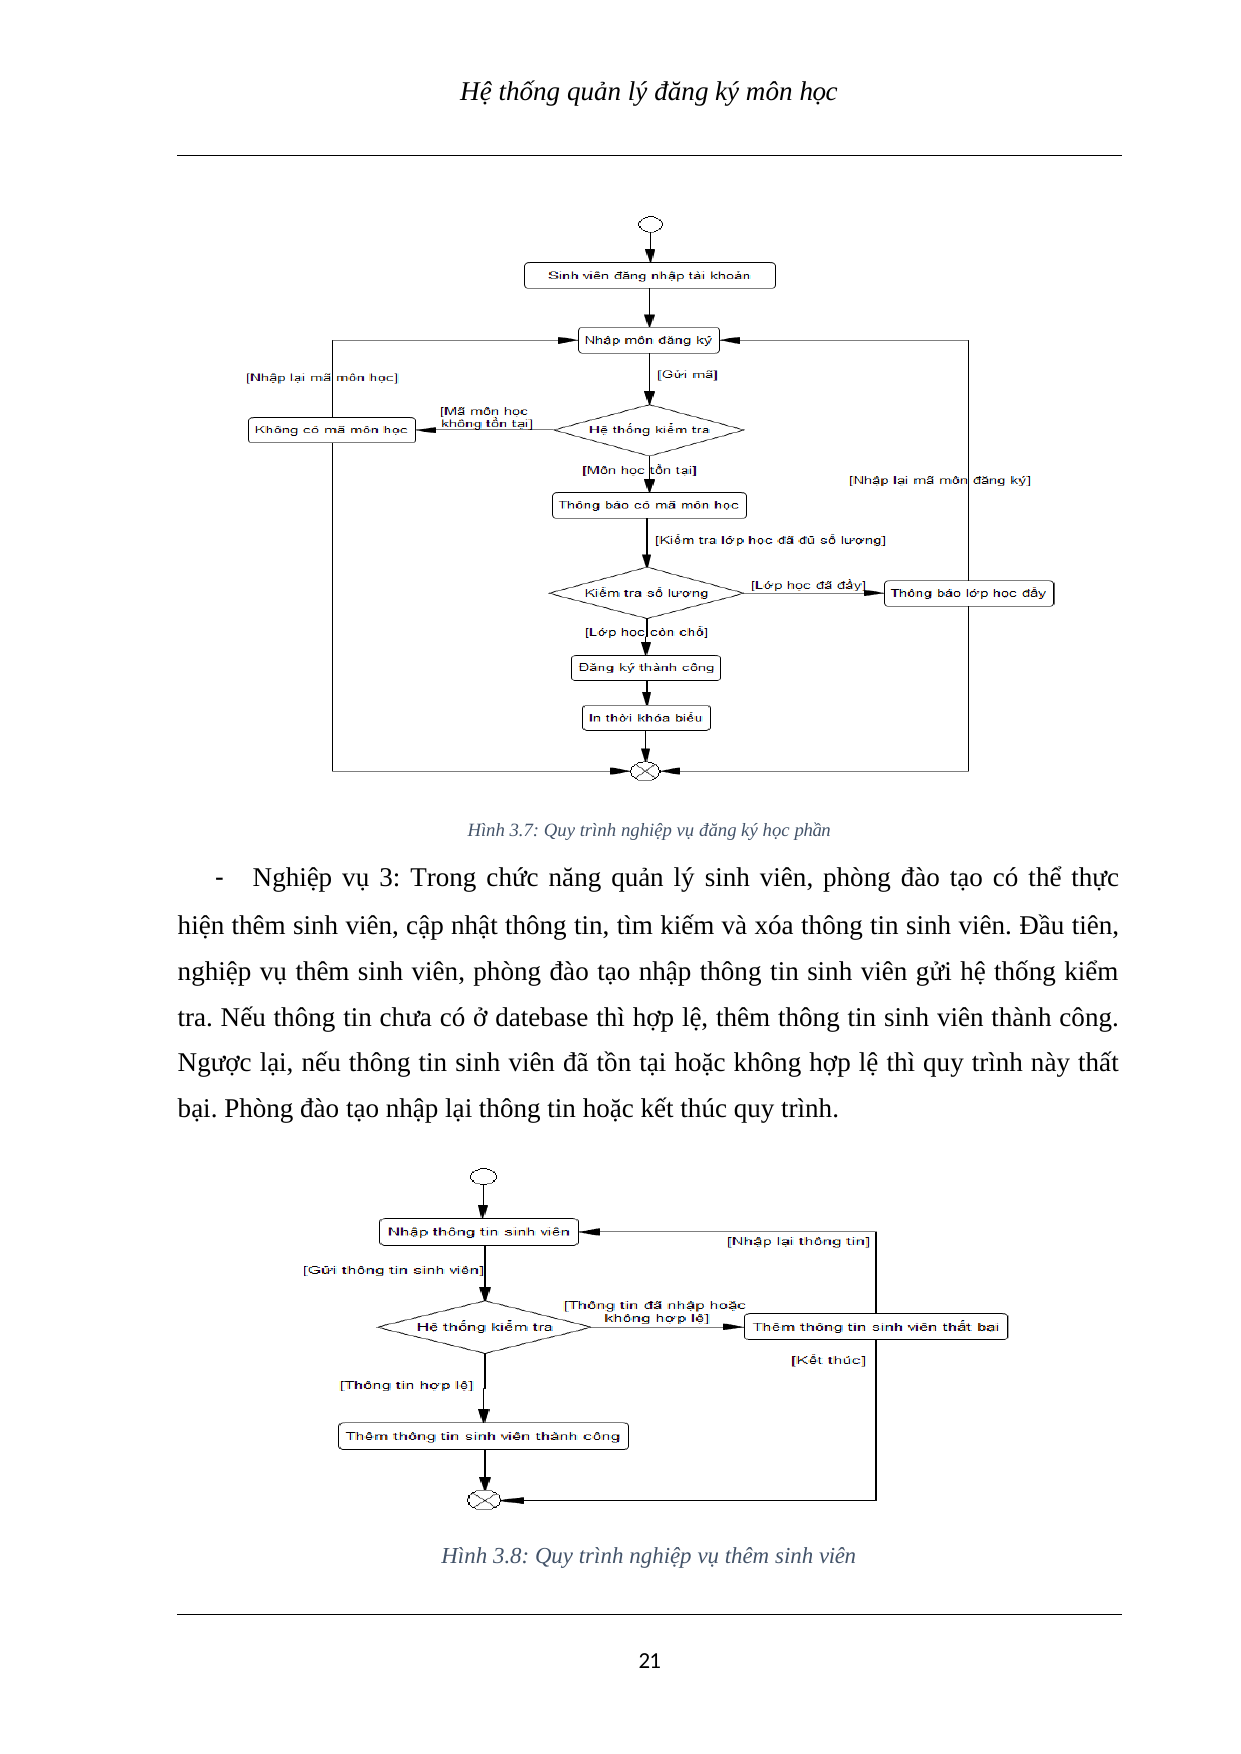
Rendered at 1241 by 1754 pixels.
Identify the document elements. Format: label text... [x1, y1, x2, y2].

picture [246, 216, 1055, 781]
text Hình 3.7: Quy trình nghiệp vụ đăng ký học phần [148, 819, 1151, 841]
list Nghiệp vụ 3: Trong chức năng quản lý sinh viên, phòng đào tạo có thể thực hiện thêm sinh viên, cập nhật thông tin, tìm kiếm và xóa thông tin sinh viên. Đầu tiên, nghiệp vụ thêm sinh viên, phòng đào tạo nhập thông tin sinh viên gửi hệ thống kiểm tra. Nếu thông tin chưa có ở datebase thì hợp lệ, thêm thông tin sinh viên thành công. Ngược lại, nếu thông tin sinh viên đã tồn tại hoặc không hợp lệ thì quy trình này thất bại. Phòng đào tạo nhập lại thông tin hoặc kết thúc quy trình. [177, 858, 1121, 1123]
text Hình 3.8: Quy trình nghiệp vụ thêm sinh viên [151, 1542, 1147, 1568]
picture [303, 1168, 1009, 1510]
